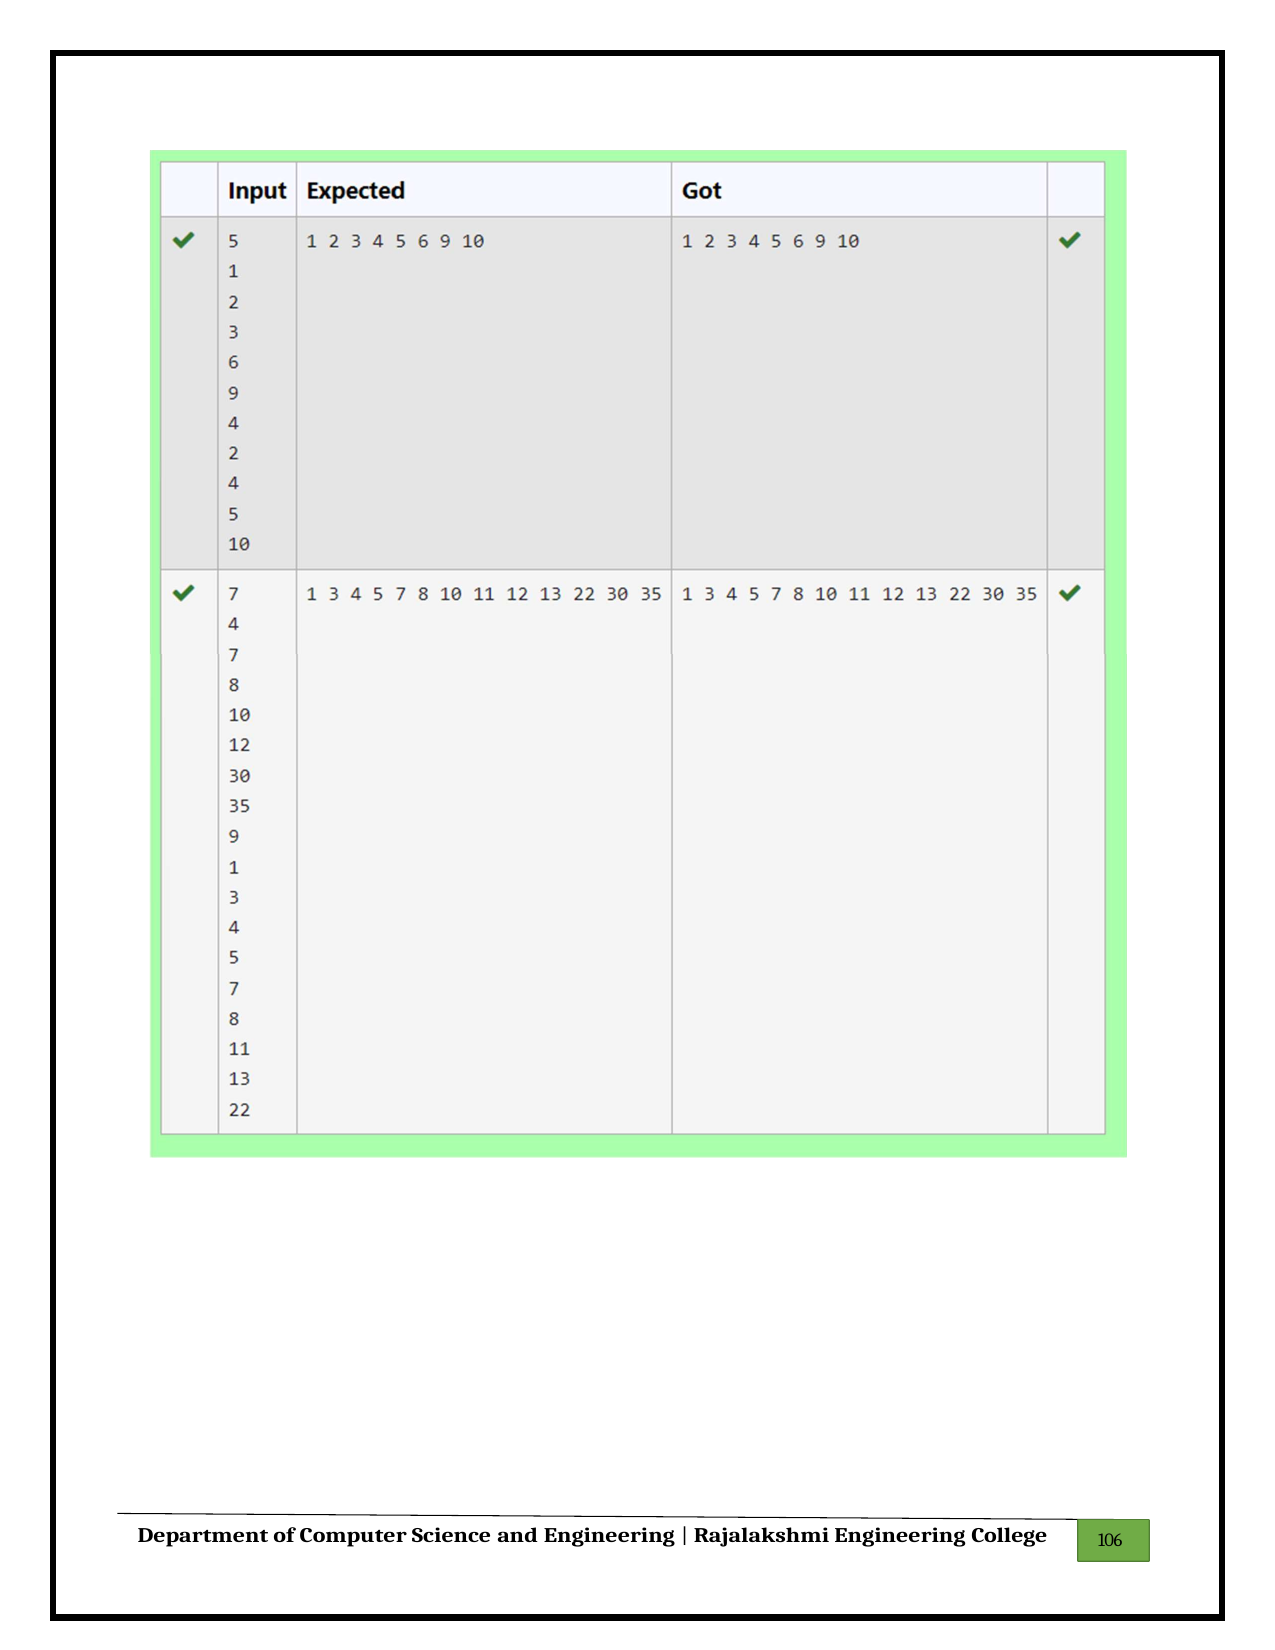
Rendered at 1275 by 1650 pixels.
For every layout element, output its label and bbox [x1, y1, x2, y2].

picture [149, 150, 1127, 1158]
